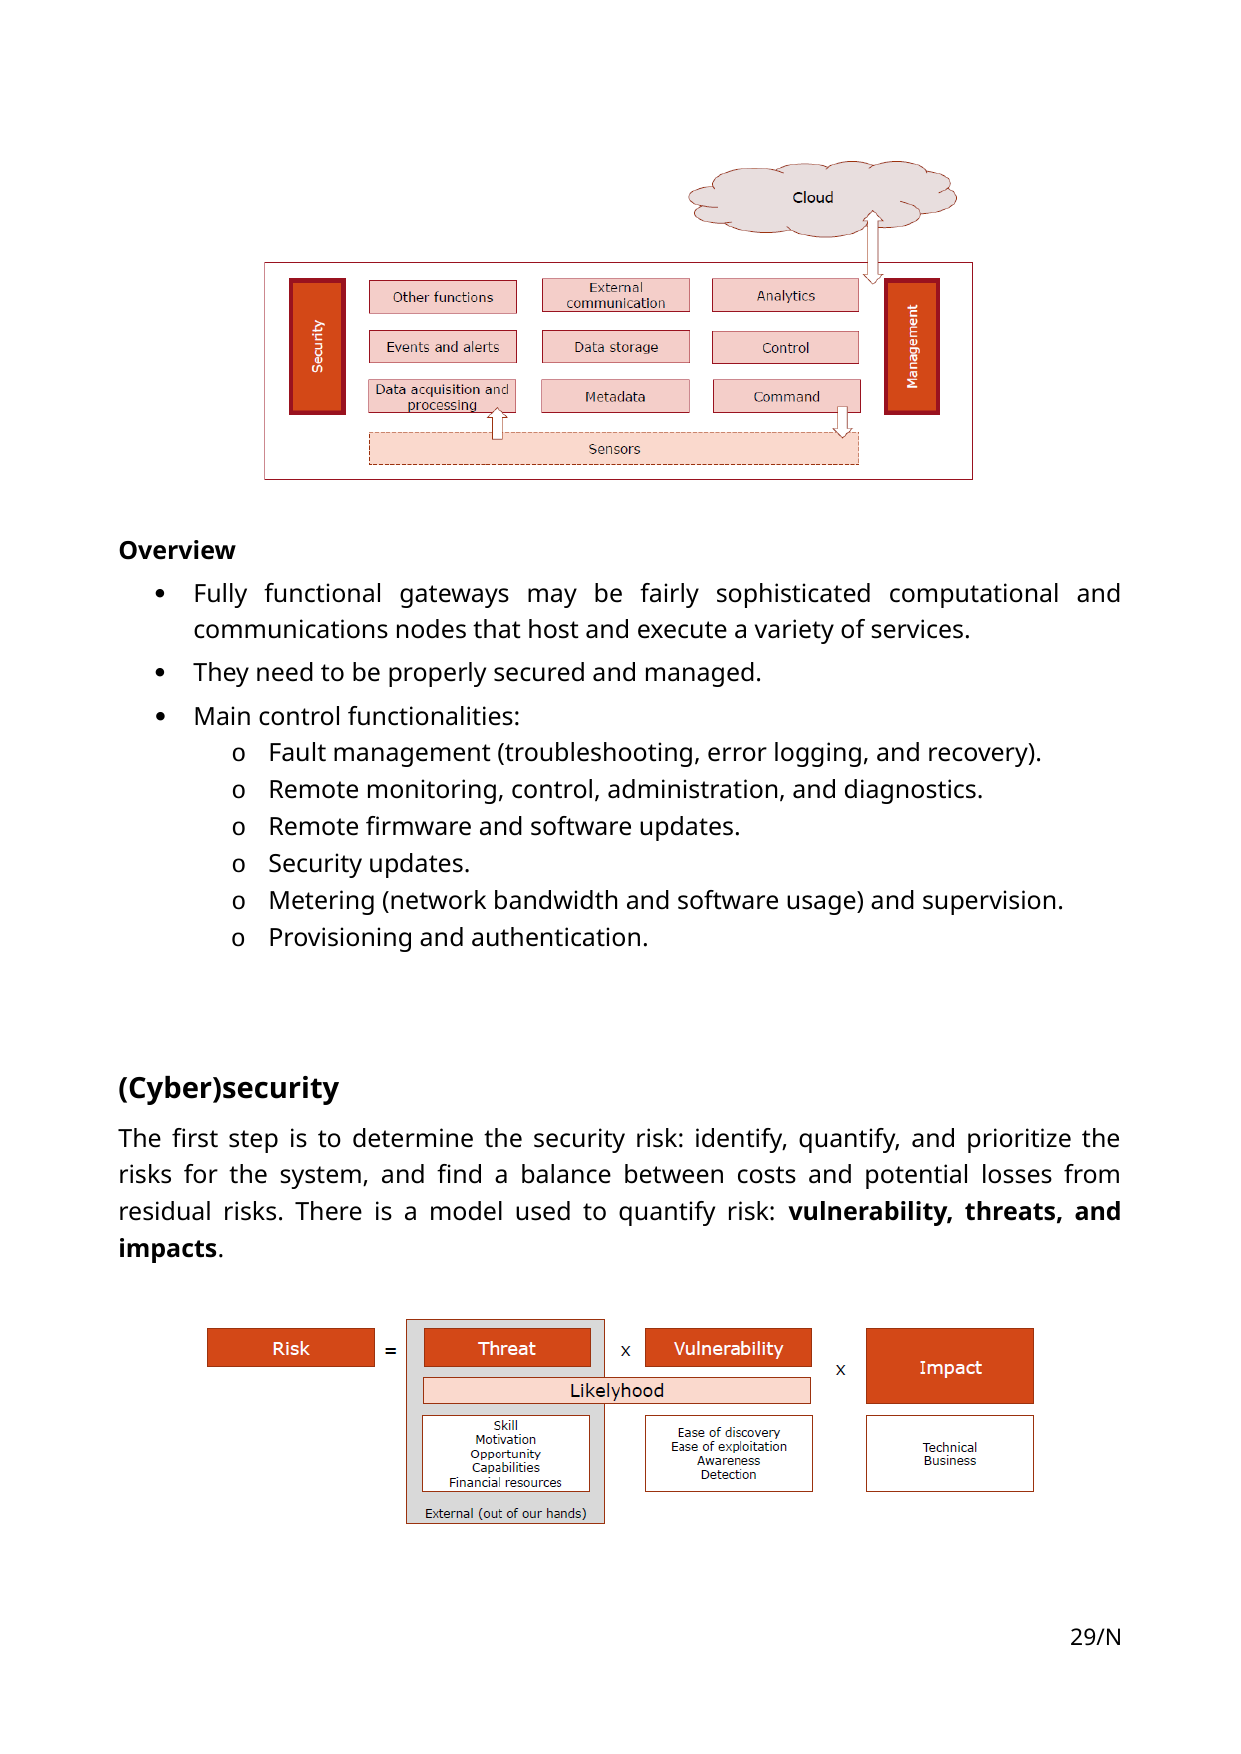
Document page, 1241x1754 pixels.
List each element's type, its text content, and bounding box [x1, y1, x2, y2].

list Fault management (troubleshooting, error logging, and recovery). [231, 735, 1122, 769]
list Metering (network bandwidth and software usage) and supervision. [231, 883, 1122, 917]
list Security updates. [231, 846, 1122, 880]
text (Cyber)security [118, 1067, 1122, 1107]
list They need to be properly secured and managed. [156, 655, 1122, 689]
list Remote firmware and software updates. [231, 809, 1122, 843]
text The first step is to determine the security risk: identify, quantify, and prioritize the risks for the system, and find a balance between costs and potential losses from residual risks. There is a model used to quantify risk: vulnerability, threats, and impacts. [118, 1120, 1122, 1265]
text Overview [118, 532, 1122, 566]
picture [251, 147, 989, 494]
list Fully functional gateways may be fairly sophisticated computational and communications nodes that host and execute a variety of services. [156, 575, 1122, 646]
list Main control functionalities: [156, 698, 1122, 732]
list Provisioning and authentication. [231, 920, 1122, 954]
list Remote monitoring, control, administration, and diagnostics. [231, 772, 1122, 806]
picture [197, 1304, 1043, 1530]
